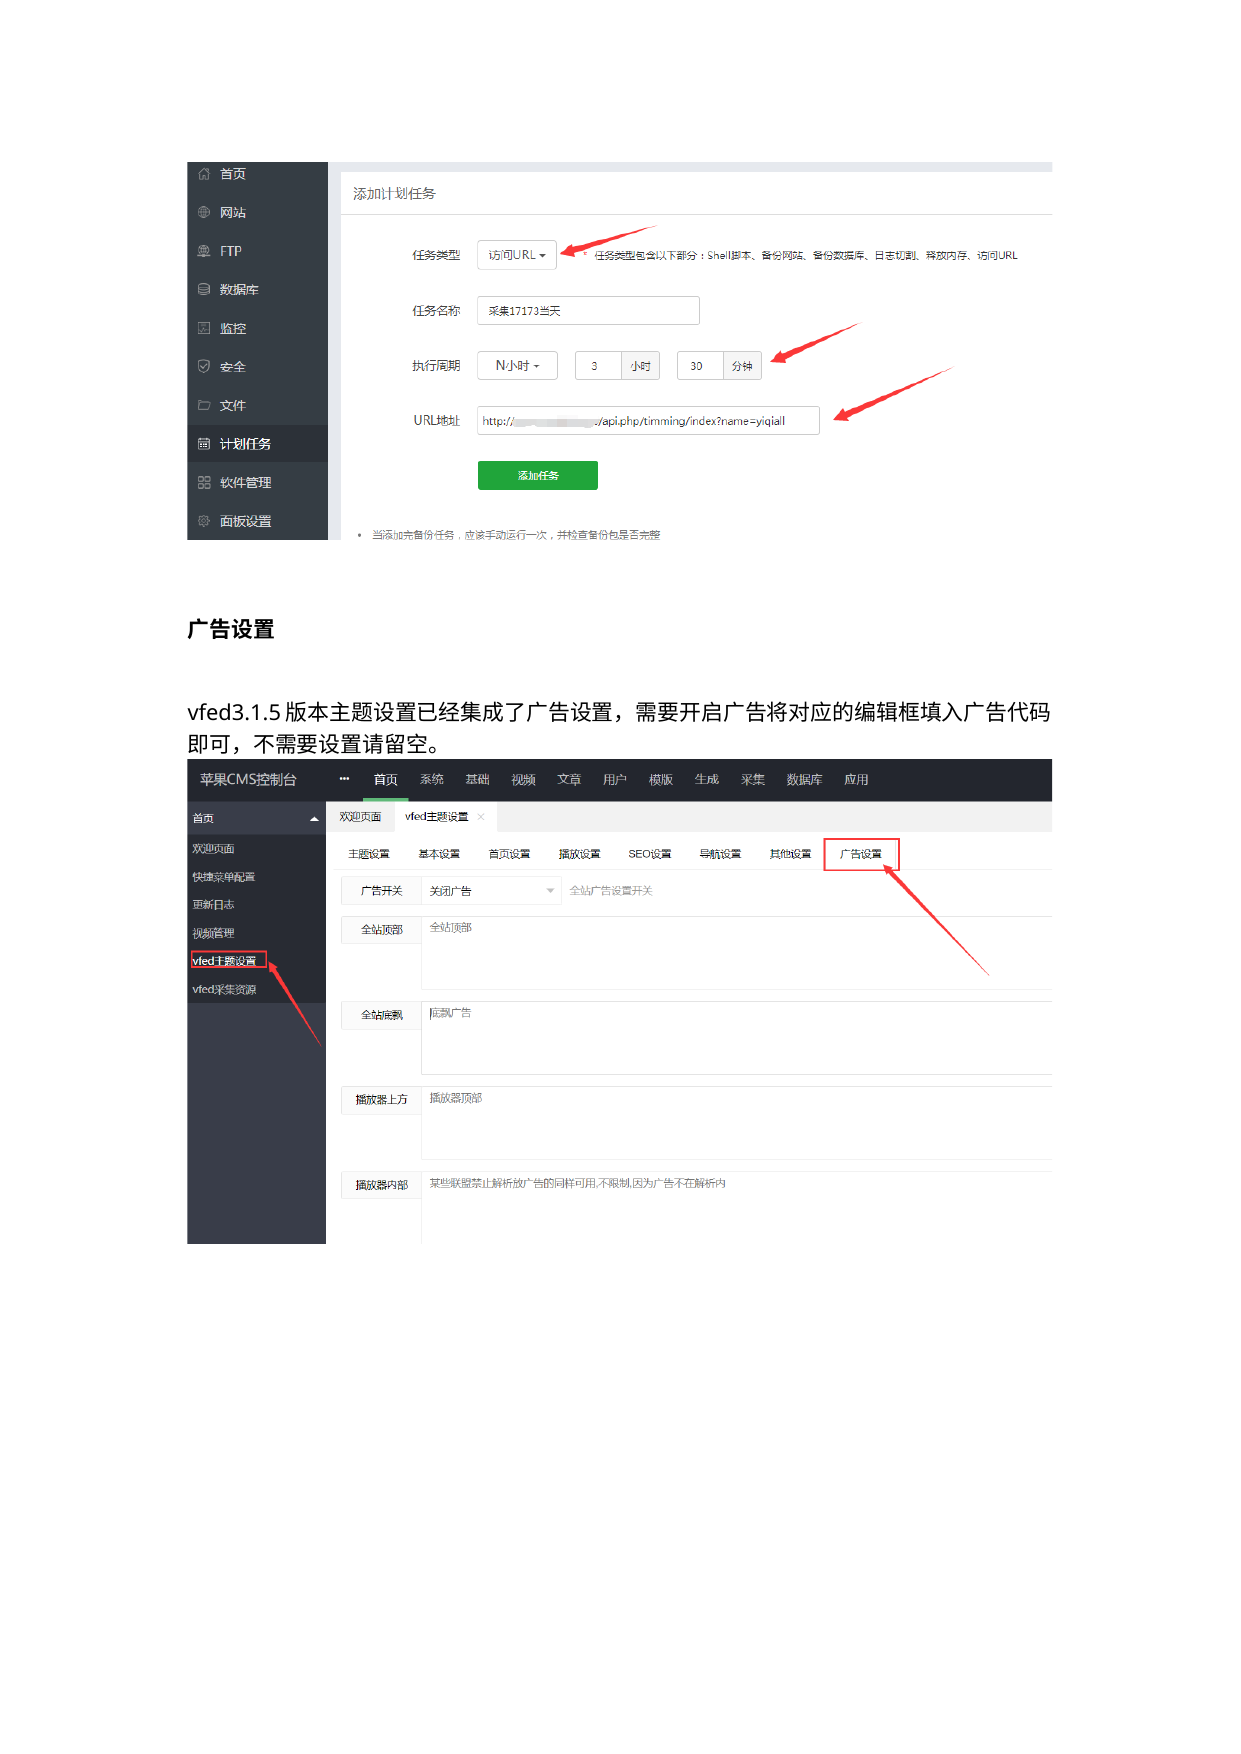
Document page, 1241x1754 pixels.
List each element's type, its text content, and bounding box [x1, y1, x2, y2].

picture [187, 759, 1053, 1244]
subtitle 广告设置 [187, 612, 1053, 644]
picture [187, 162, 1053, 540]
text vfed3.1.5版本主题设置已经集成了广告设置，需要开启广告将对应的编辑框填入广告代码即可，不需要设置请留空。 [187, 694, 1053, 759]
